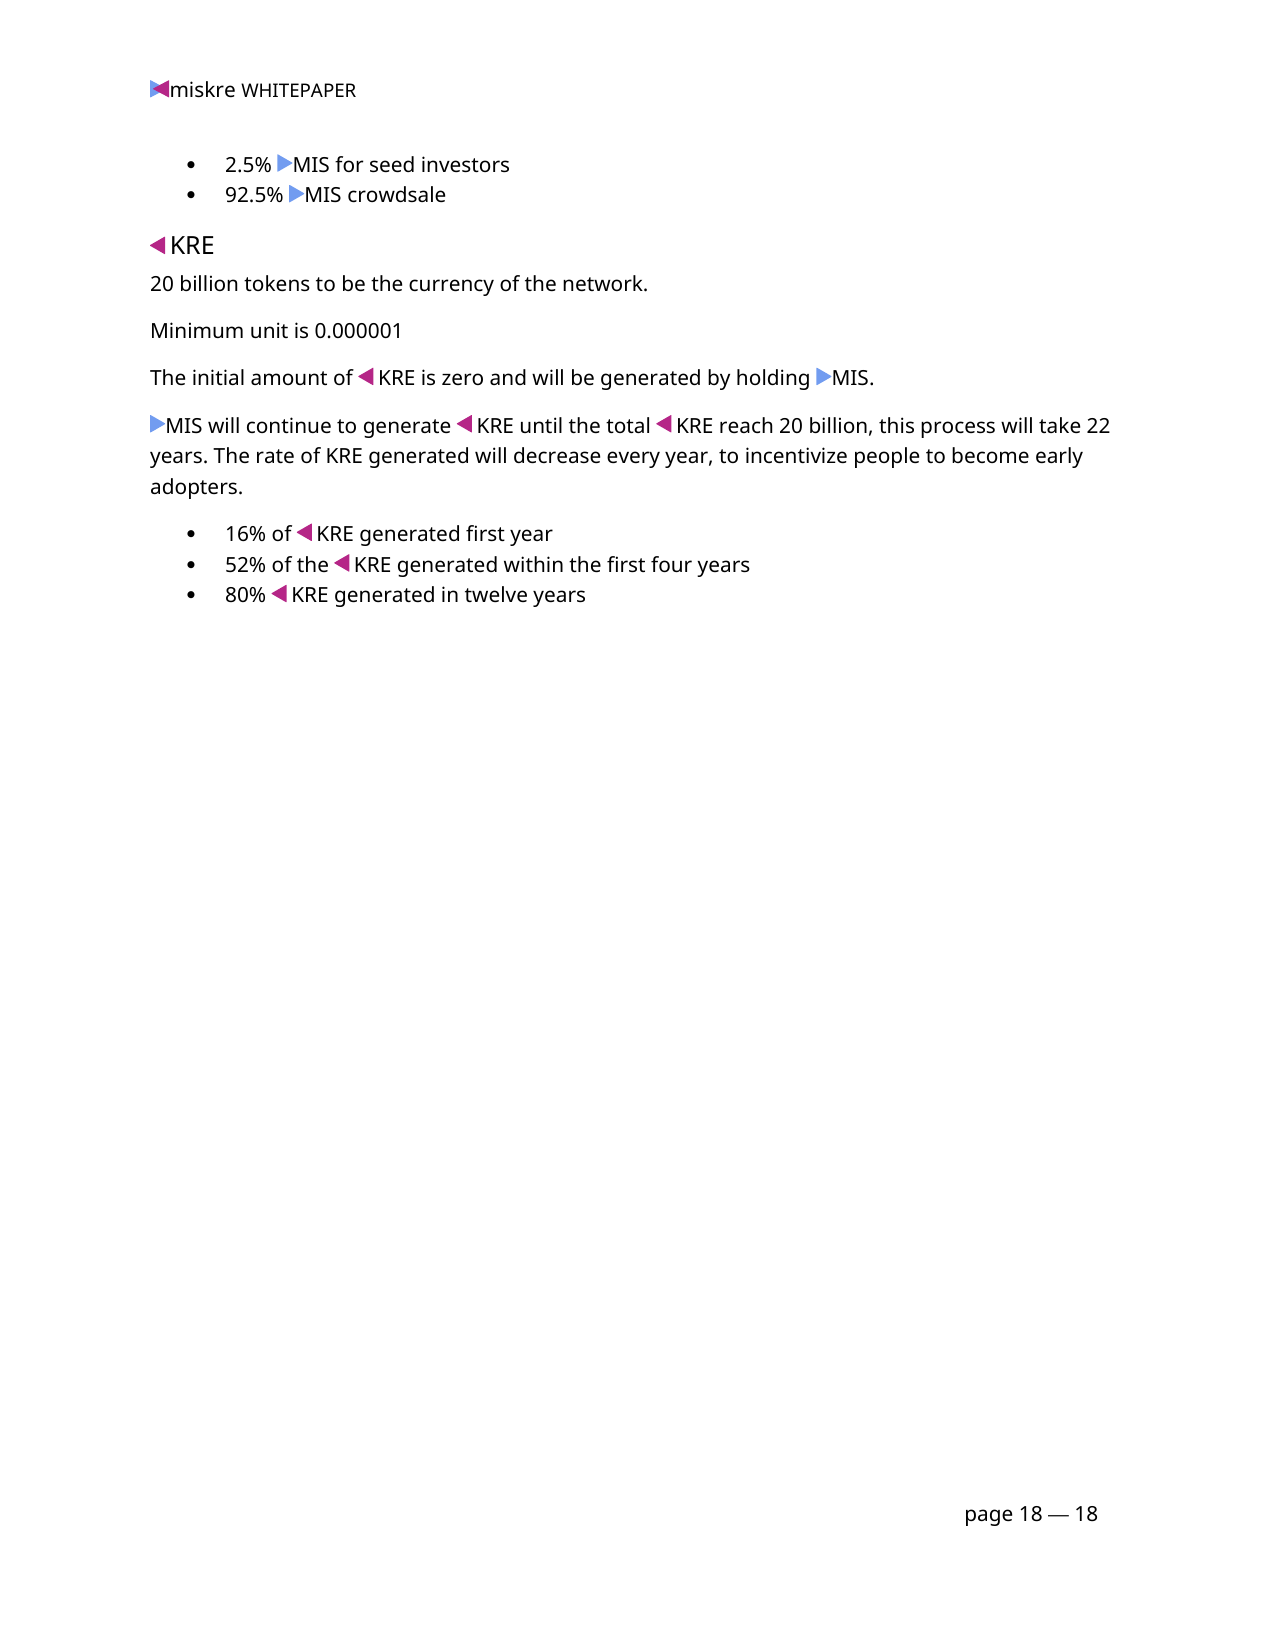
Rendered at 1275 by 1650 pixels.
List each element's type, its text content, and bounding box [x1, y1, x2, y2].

subtitle KRE [150, 228, 1125, 262]
text The initial amount of KRE is zero and will be generated by holding MIS. [150, 363, 1125, 392]
list 16% of KRE generated first year [187, 519, 1125, 548]
list 2.5% MIS for seed investors [187, 150, 1125, 178]
text MIS will continue to generate KRE until the total KRE reach 20 billion, this process will take 22 years. The rate of KRE generated will decrease every year, to incentivize people to become early adopters. [150, 411, 1125, 500]
text Minimum unit is 0.000001 [150, 316, 1125, 344]
list 92.5% MIS crowdsale [187, 181, 1125, 209]
list 80% KRE generated in twelve years [187, 581, 1125, 609]
text 20 billion tokens to be the currency of the network. [150, 269, 1125, 297]
list 52% of the KRE generated within the first four years [187, 550, 1125, 578]
